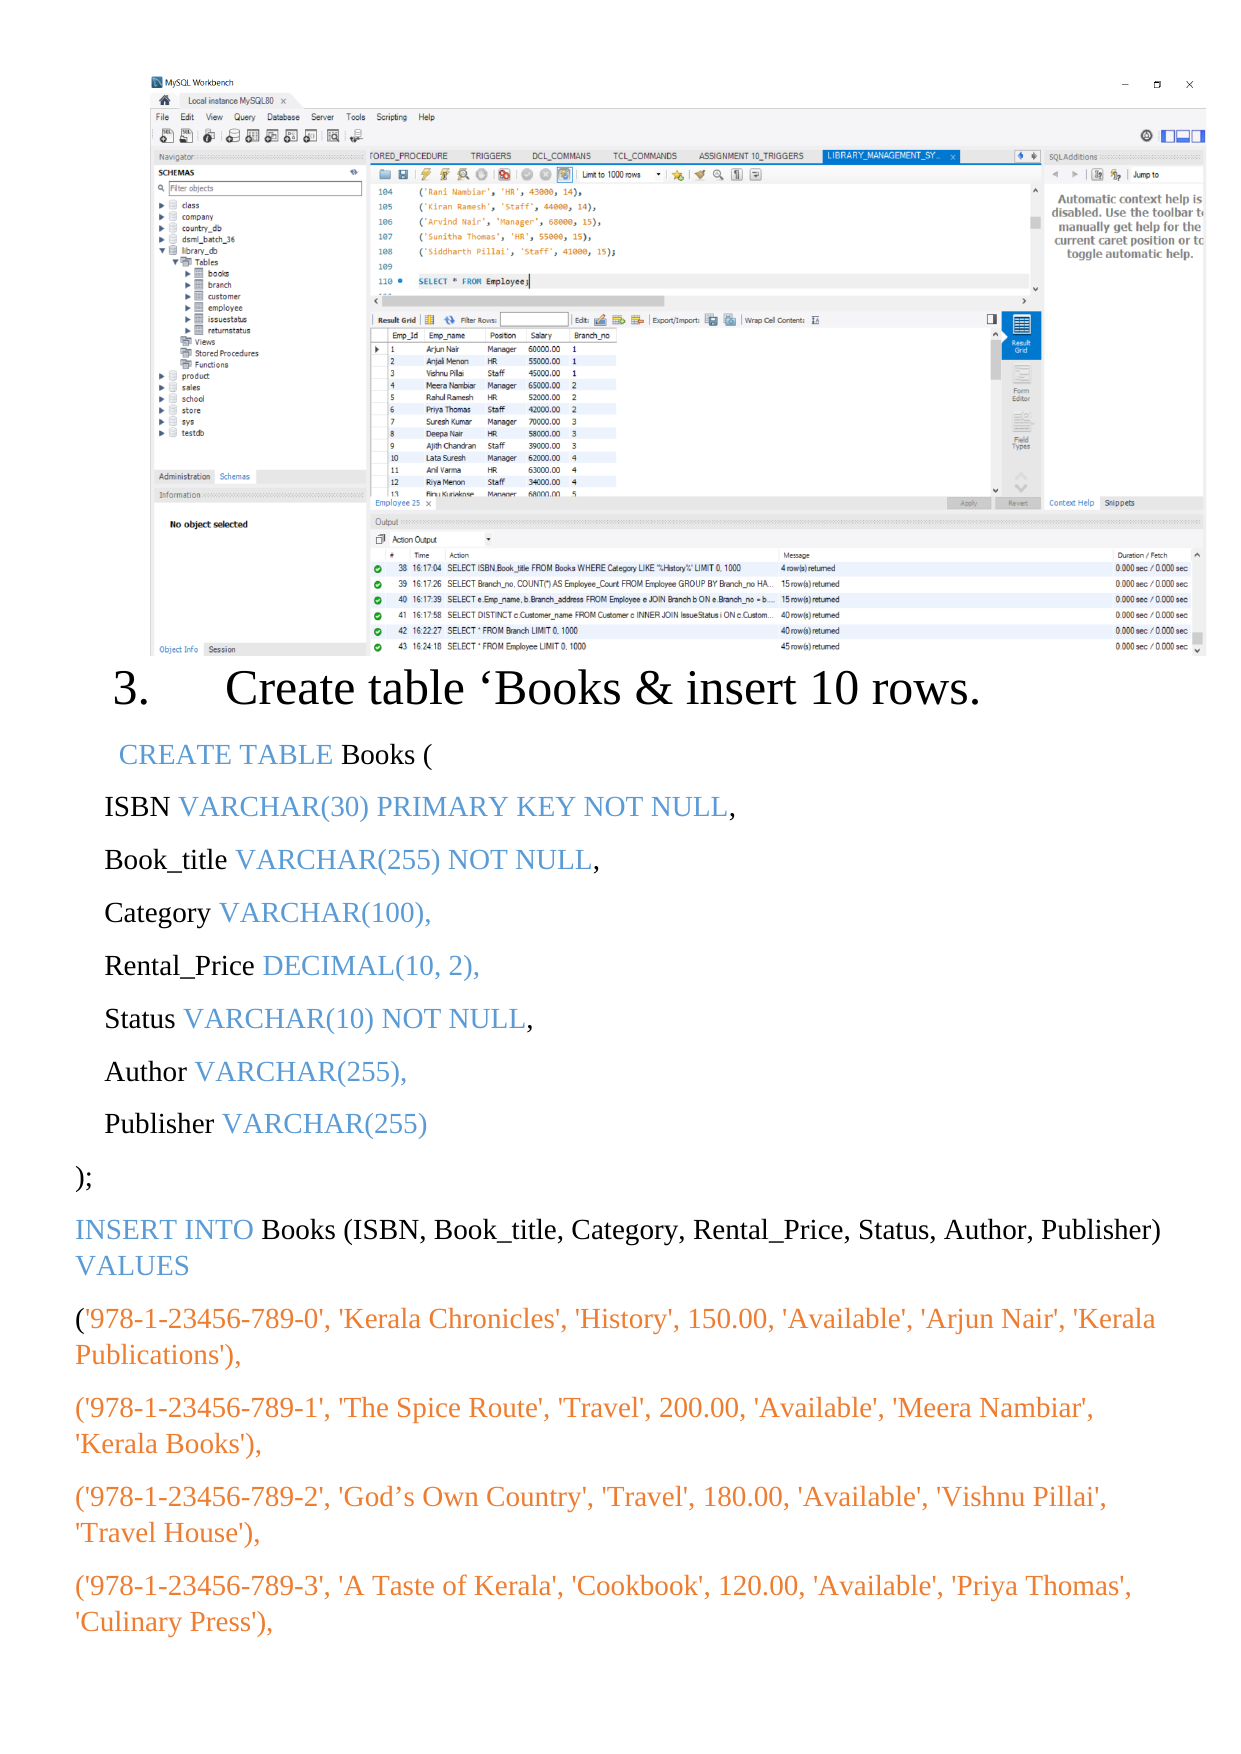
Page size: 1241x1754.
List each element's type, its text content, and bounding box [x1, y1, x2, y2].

text ('978-1-23456-789-2', 'God’s Own Country', 'Travel', 180.00, 'Available', 'Vishnu Pillai', 'Travel House'), [75, 1479, 1165, 1549]
text ('978-1-23456-789-3', 'A Taste of Kerala', 'Cookbook', 120.00, 'Available', 'Priya Thomas', 'Culinary Press'), [75, 1568, 1165, 1638]
text ('978-1-23456-789-1', 'The Spice Route', 'Travel', 200.00, 'Available', 'Meera Nambiar', 'Kerala Books'), [75, 1390, 1165, 1460]
picture [150, 75, 1207, 656]
text Book_title VARCHAR(255) NOT NULL, [75, 842, 1165, 876]
list Create table ‘Books & insert 10 rows. [112, 658, 1165, 716]
text Rental_Price DECIMAL(10, 2), [75, 948, 1165, 982]
text Status VARCHAR(10) NOT NULL, [75, 1001, 1165, 1034]
text Category VARCHAR(100), [75, 895, 1165, 929]
text CREATE TABLE Books ( [75, 737, 1165, 770]
text ISBN VARCHAR(30) PRIMARY KEY NOT NULL, [75, 789, 1165, 823]
text Publisher VARCHAR(255) [75, 1106, 1165, 1140]
text Author VARCHAR(255), [75, 1054, 1165, 1087]
text INSERT INTO Books (ISBN, Book_title, Category, Rental_Price, Status, Author, Publisher) VALUES [75, 1212, 1165, 1282]
text ('978-1-23456-789-0', 'Kerala Chronicles', 'History', 150.00, 'Available', 'Arjun Nair', 'Kerala Publications'), [75, 1301, 1165, 1371]
text ); [75, 1159, 1165, 1193]
